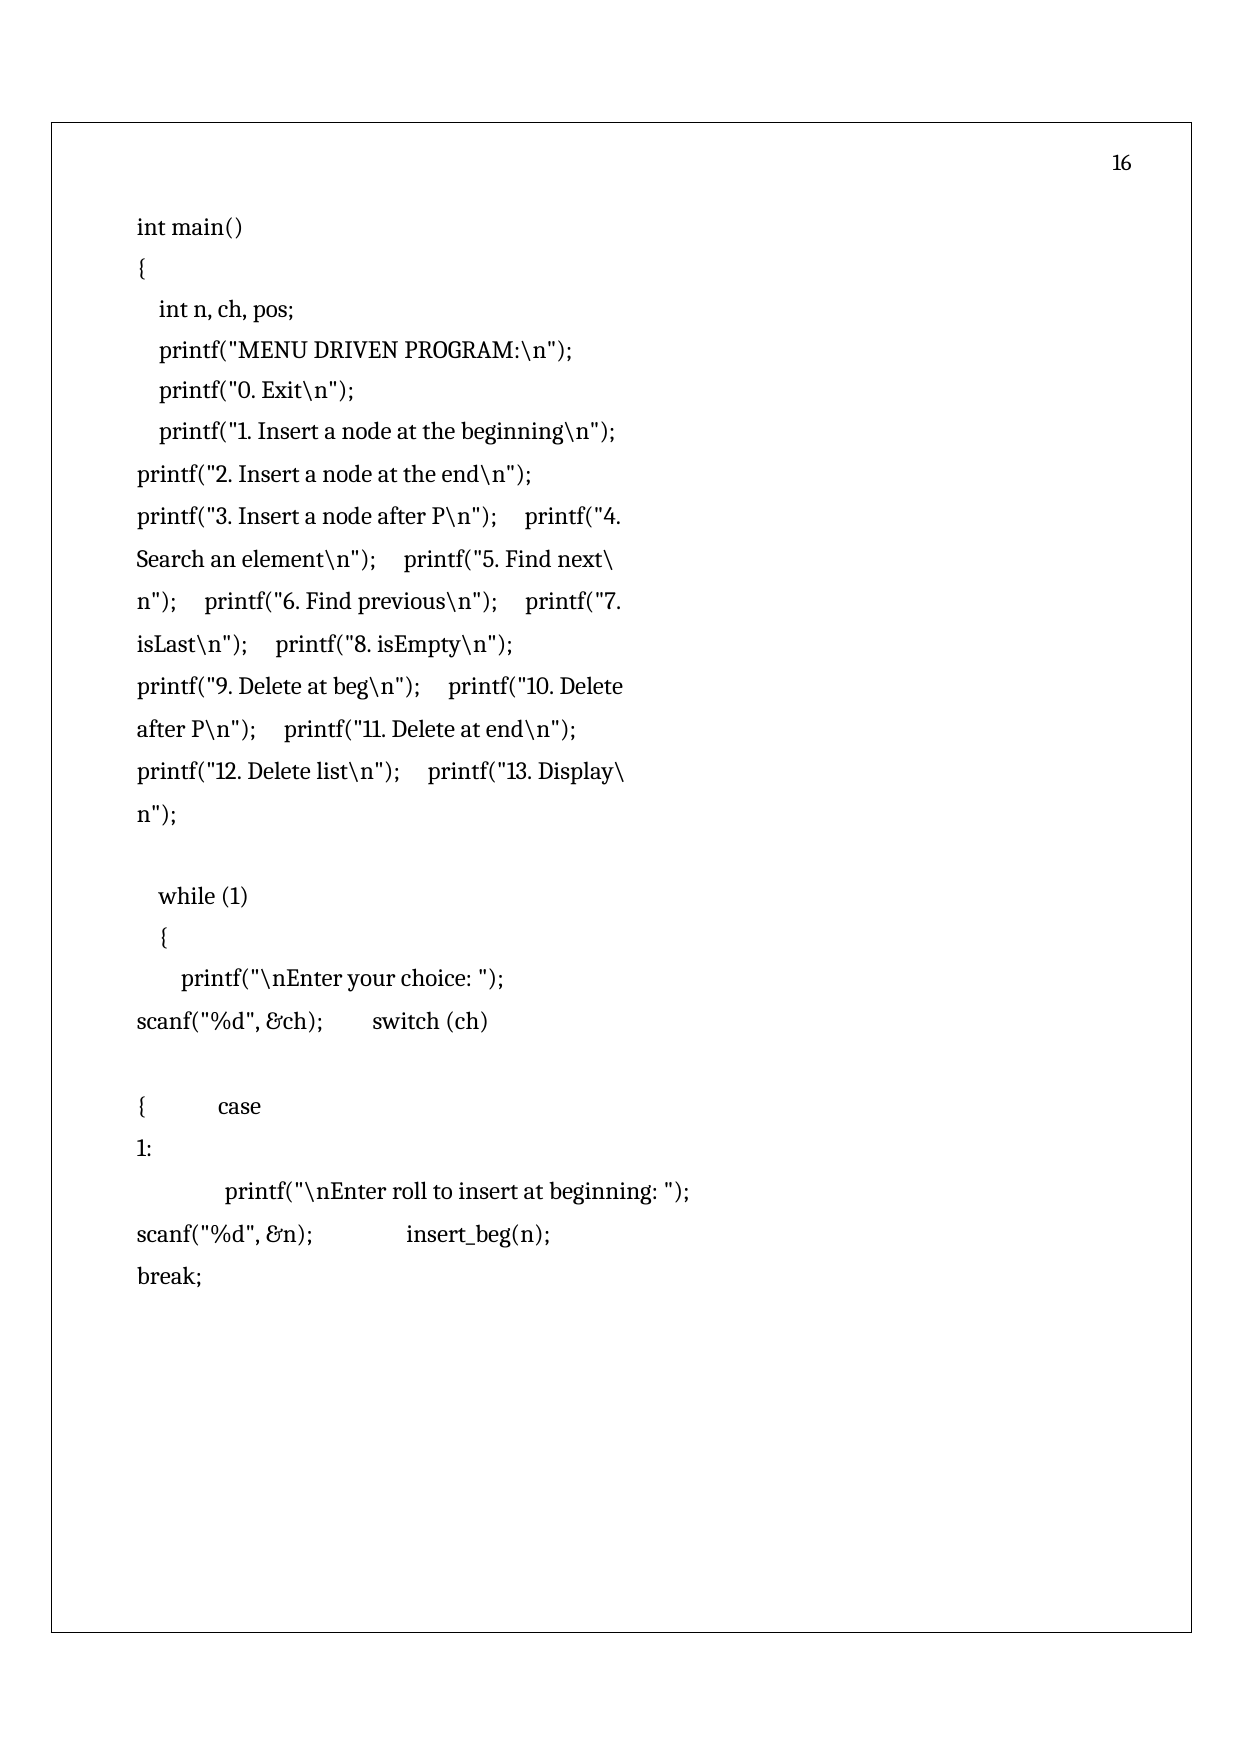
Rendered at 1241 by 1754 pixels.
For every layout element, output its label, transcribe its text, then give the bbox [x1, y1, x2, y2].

table_header int main() { int n, ch, pos; printf("MENU DRIVEN PROGRAM:\n"); printf("0. Exit\n"); printf("1. Insert a node at the beginning\n"); printf("2. Insert a node at the end\n"); printf("3. Insert a node after P\n"); printf("4. Search an element\n"); printf("5. Find next\n"); printf("6. Find previous\n"); printf("7. isLast\n"); printf("8. isEmpty\n"); printf("9. Delete at beg\n"); printf("10. Delete after P\n"); printf("11. Delete at end\n"); printf("12. Delete list\n"); printf("13. Display\n"); while (1) { printf("\nEnter your choice: "); scanf("%d", &ch); switch (ch) { case 1: printf("\nEnter roll to insert at beginning: "); scanf("%d", &n); insert_beg(n); break; [52, 123, 1112, 1632]
table_header 16 [1112, 123, 1191, 1632]
